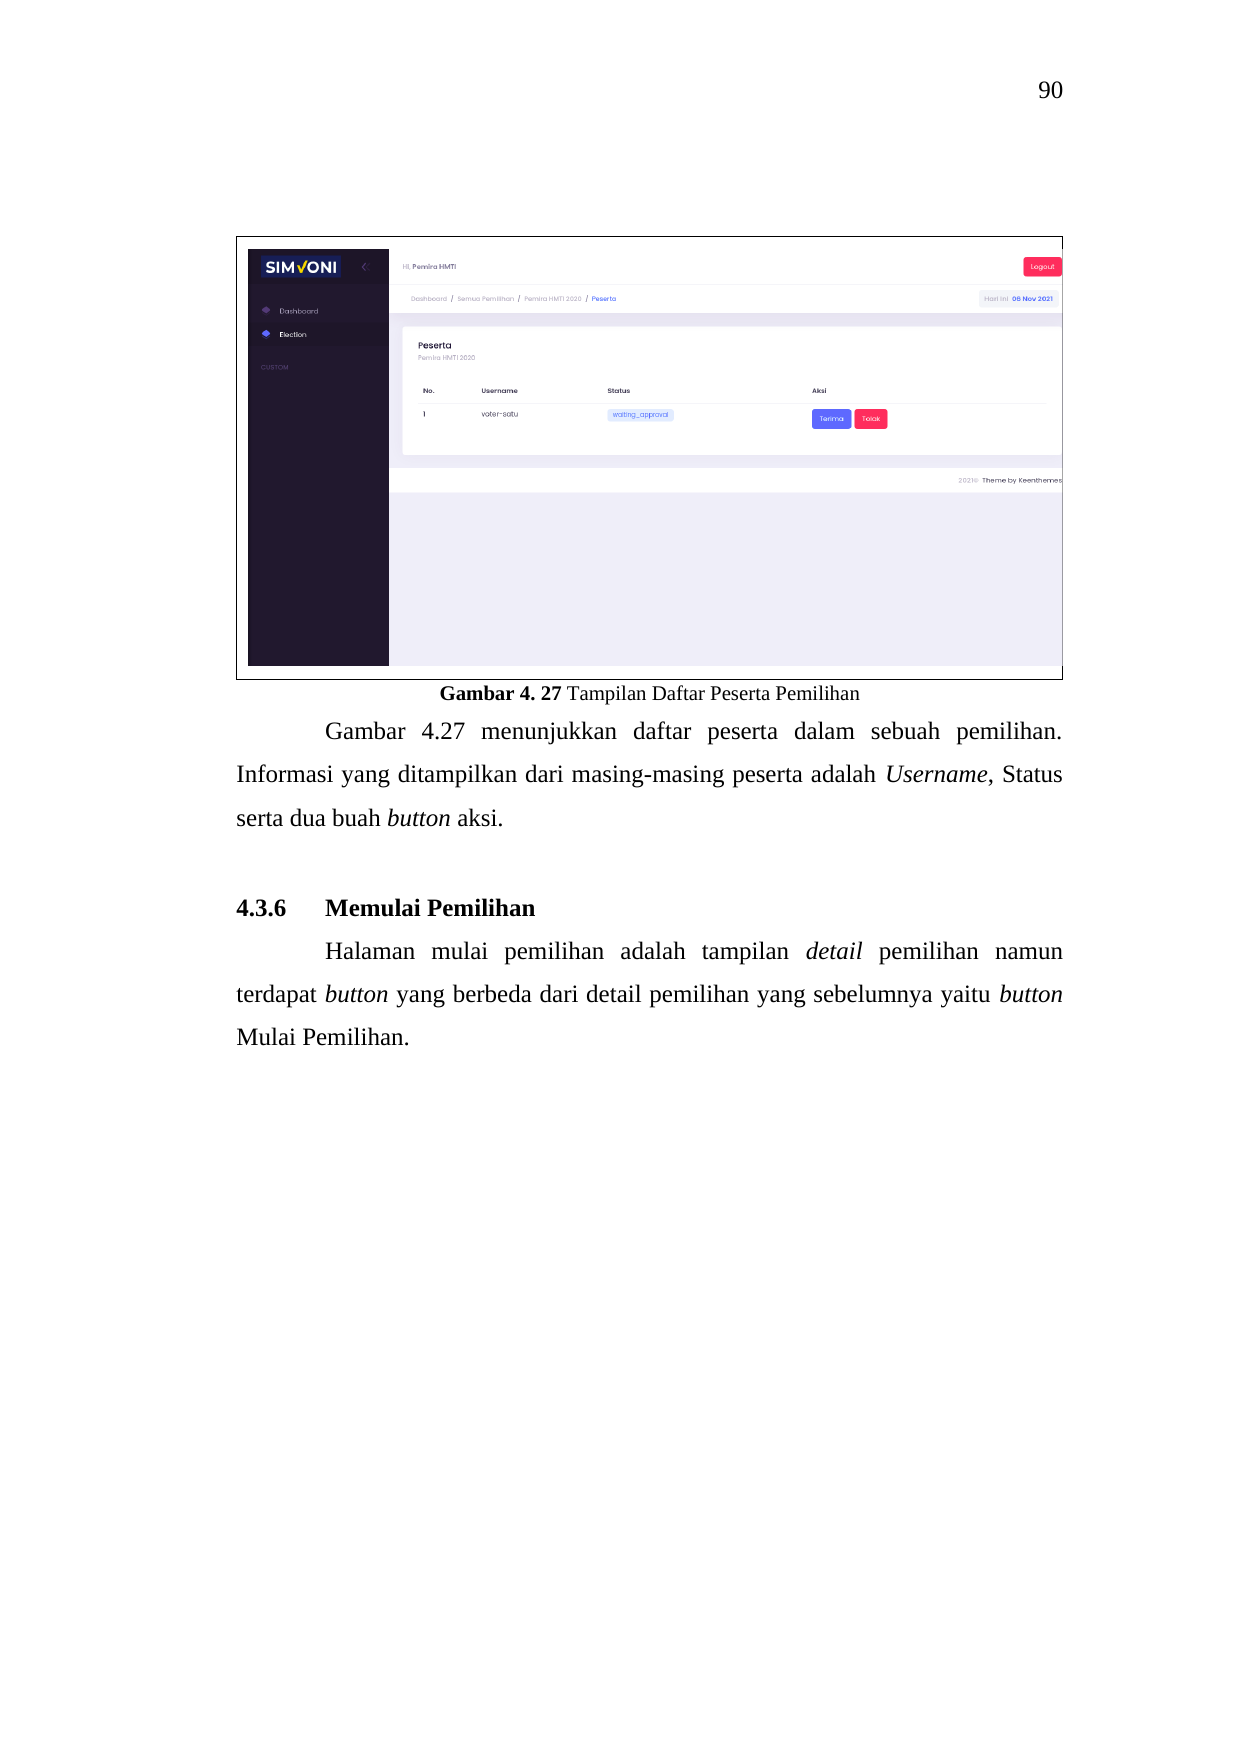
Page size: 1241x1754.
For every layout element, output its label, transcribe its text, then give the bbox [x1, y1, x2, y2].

picture [248, 249, 1063, 666]
table_header [237, 237, 1062, 679]
text Gambar 4.27 menunjukkan daftar peserta dalam sebuah pemilihan. Informasi yang ditampilkan dari masing-masing peserta adalah Username, Status serta dua buah button aksi. [236, 716, 1063, 831]
text Halaman mulai pemilihan adalah tampilan detail pemilihan namun terdapat button yang berbeda dari detail pemilihan yang sebelumnya yaitu button Mulai Pemilihan. [236, 936, 1063, 1051]
text Gambar 4. 27 Tampilan Daftar Peserta Pemilihan [236, 680, 1063, 704]
subtitle Memulai Pemilihan [236, 893, 1063, 922]
